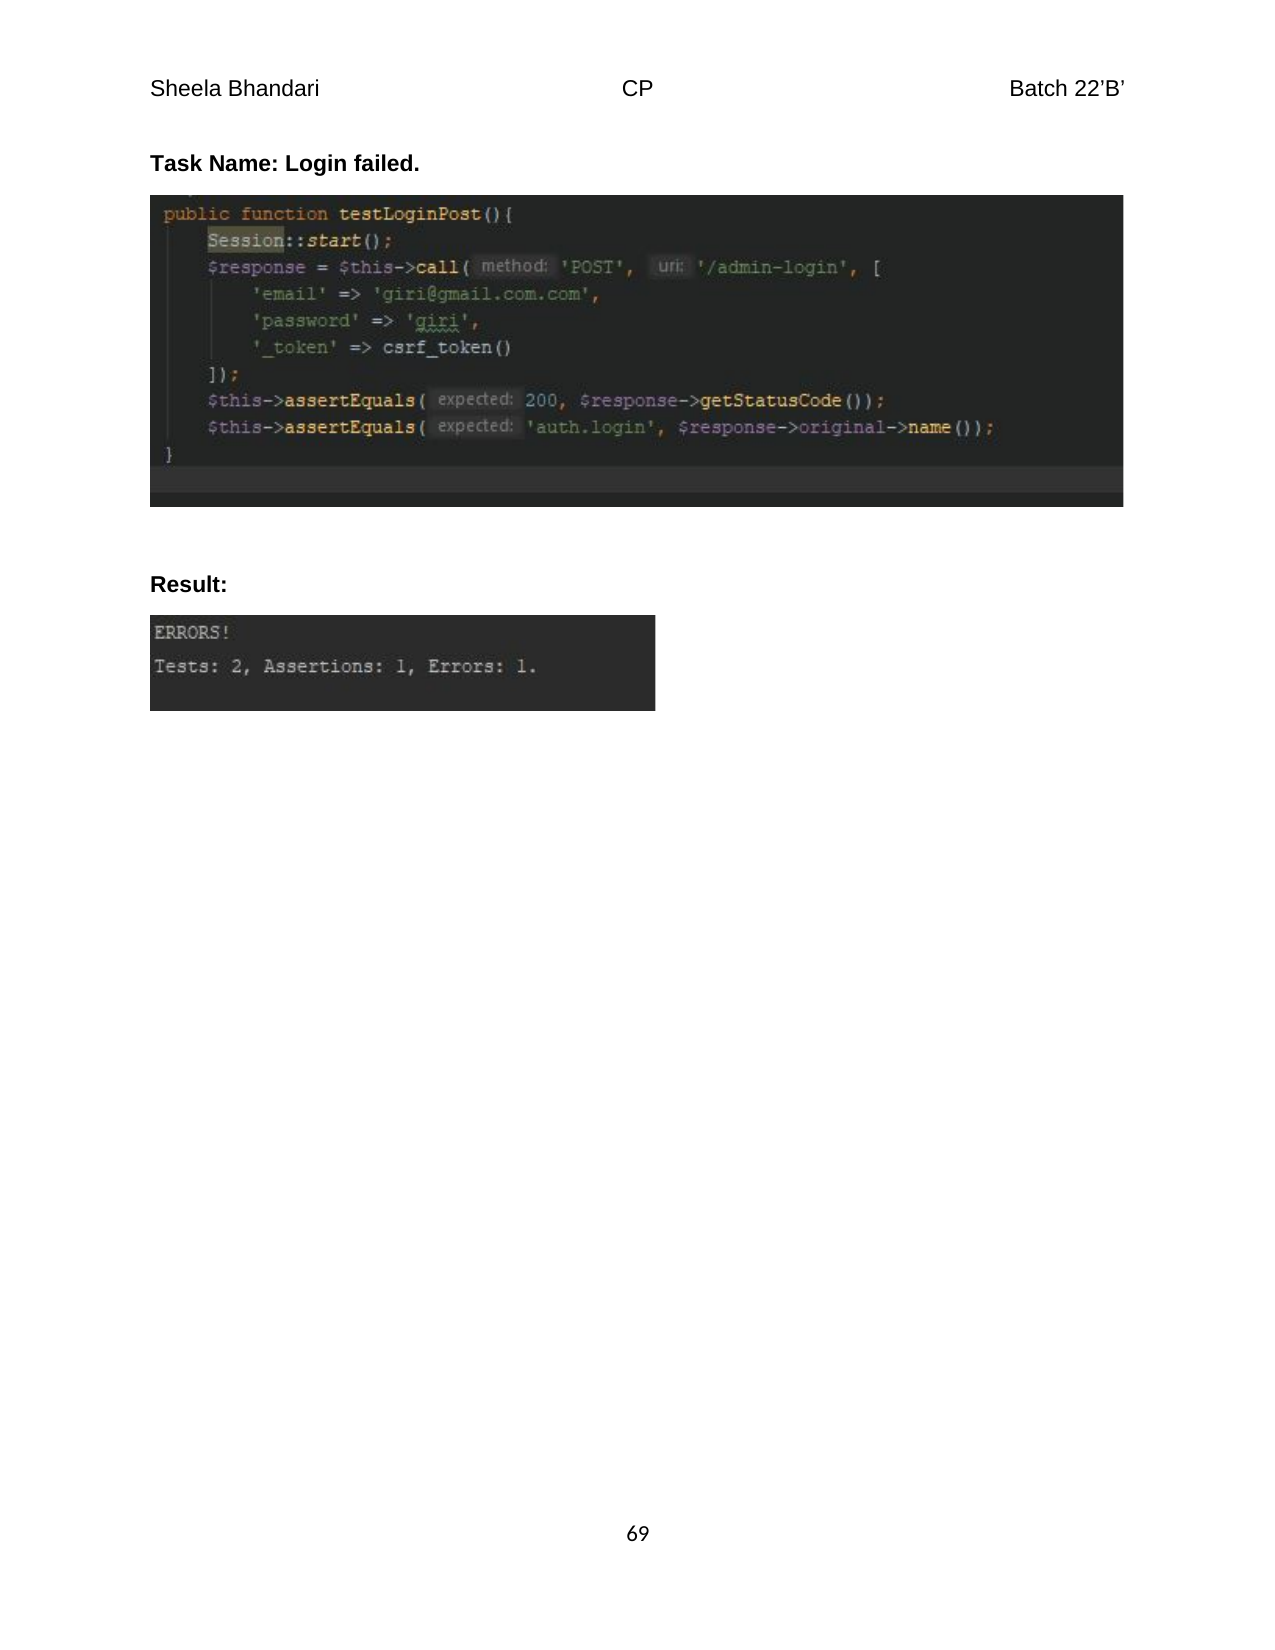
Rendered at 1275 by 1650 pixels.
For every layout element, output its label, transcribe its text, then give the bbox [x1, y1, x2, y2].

text Result: [150, 571, 1125, 597]
text Task Name: Login failed. [150, 150, 1125, 176]
picture [150, 195, 1124, 507]
picture [150, 615, 656, 711]
